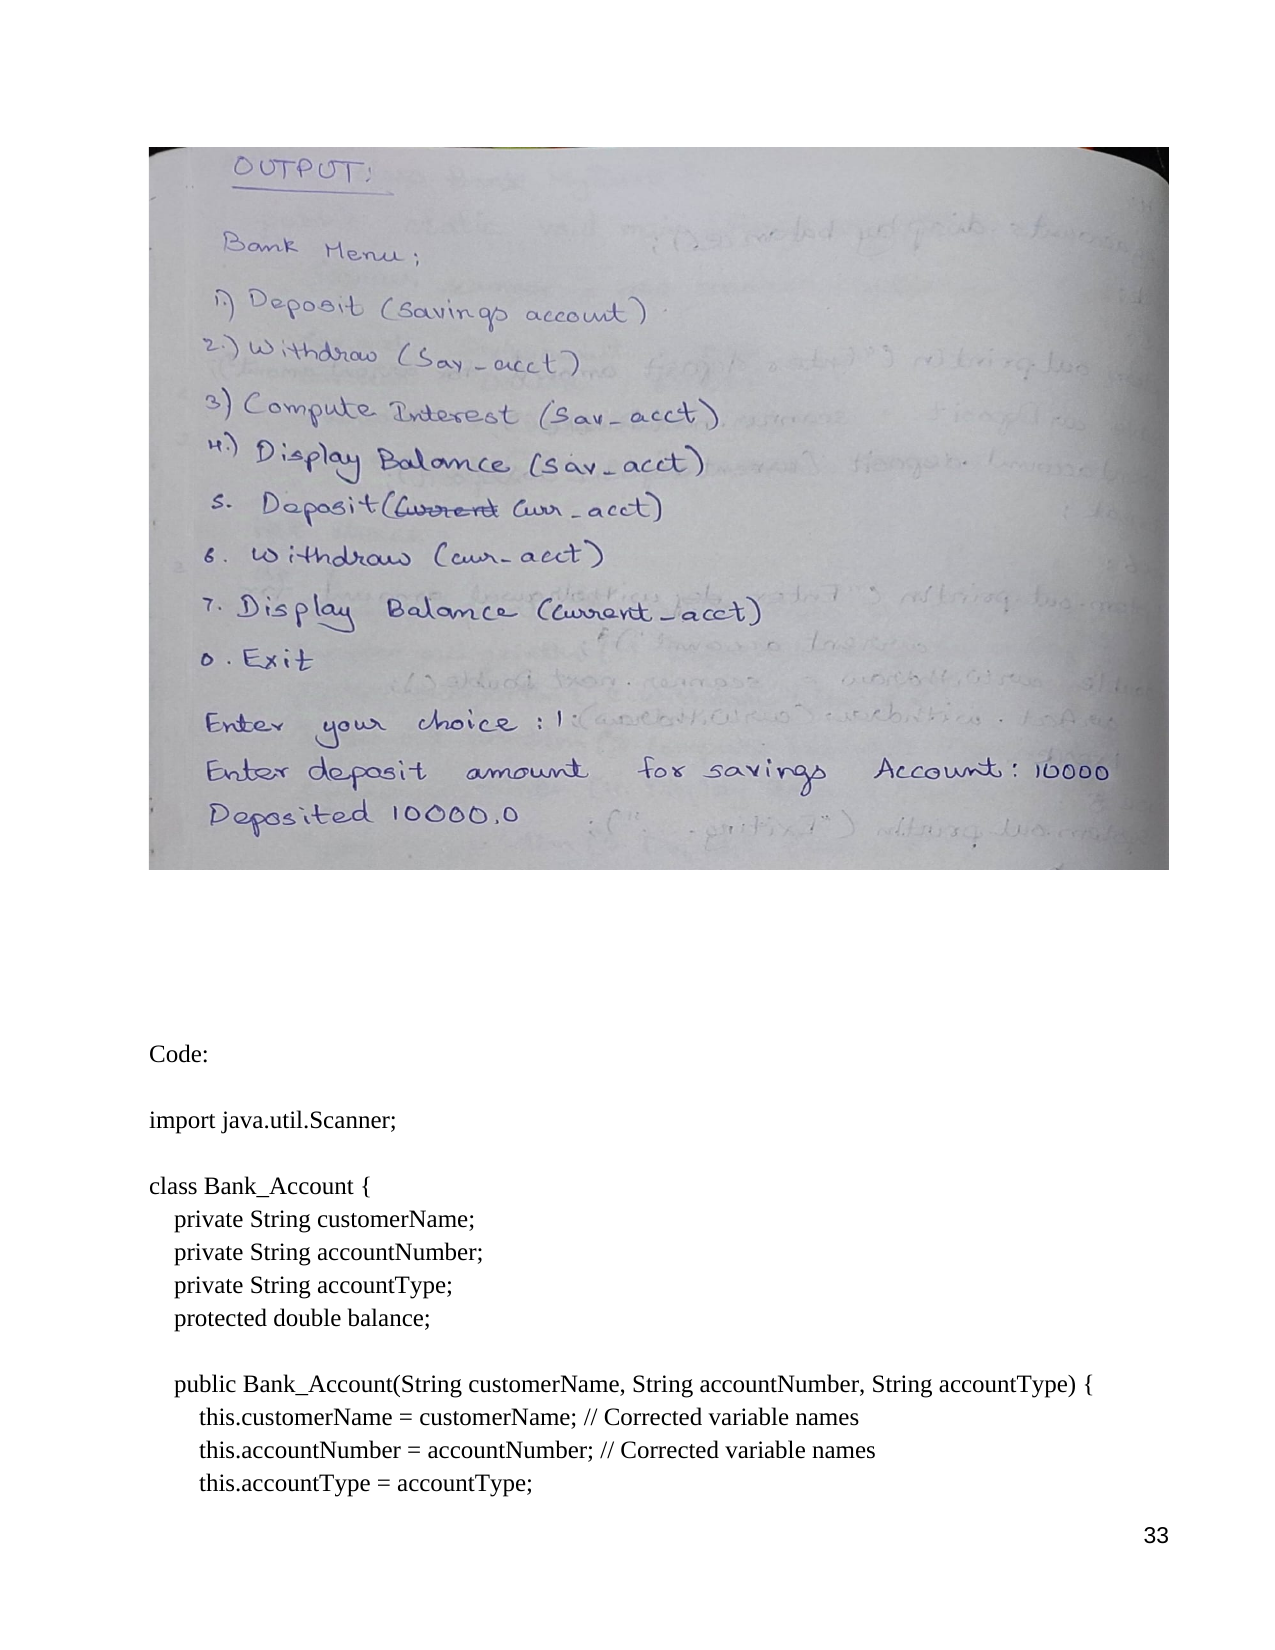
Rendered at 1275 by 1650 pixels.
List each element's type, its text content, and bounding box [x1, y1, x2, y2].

text this.customerName = customerName; // Corrected variable names [149, 1402, 1169, 1431]
text class Bank_Account { [149, 1171, 1169, 1200]
text private String customerName; [149, 1204, 1169, 1233]
text protected double balance; [149, 1303, 1169, 1332]
text this.accountType = accountType; [149, 1468, 1169, 1497]
text private String accountNumber; [149, 1237, 1169, 1266]
text Code: [149, 1039, 1169, 1068]
text import java.util.Scanner; [149, 1105, 1169, 1134]
text this.accountNumber = accountNumber; // Corrected variable names [149, 1435, 1169, 1464]
picture [148, 147, 1169, 870]
text private String accountType; [149, 1270, 1169, 1299]
text public Bank_Account(String customerName, String accountNumber, String accountType) { [149, 1369, 1169, 1398]
